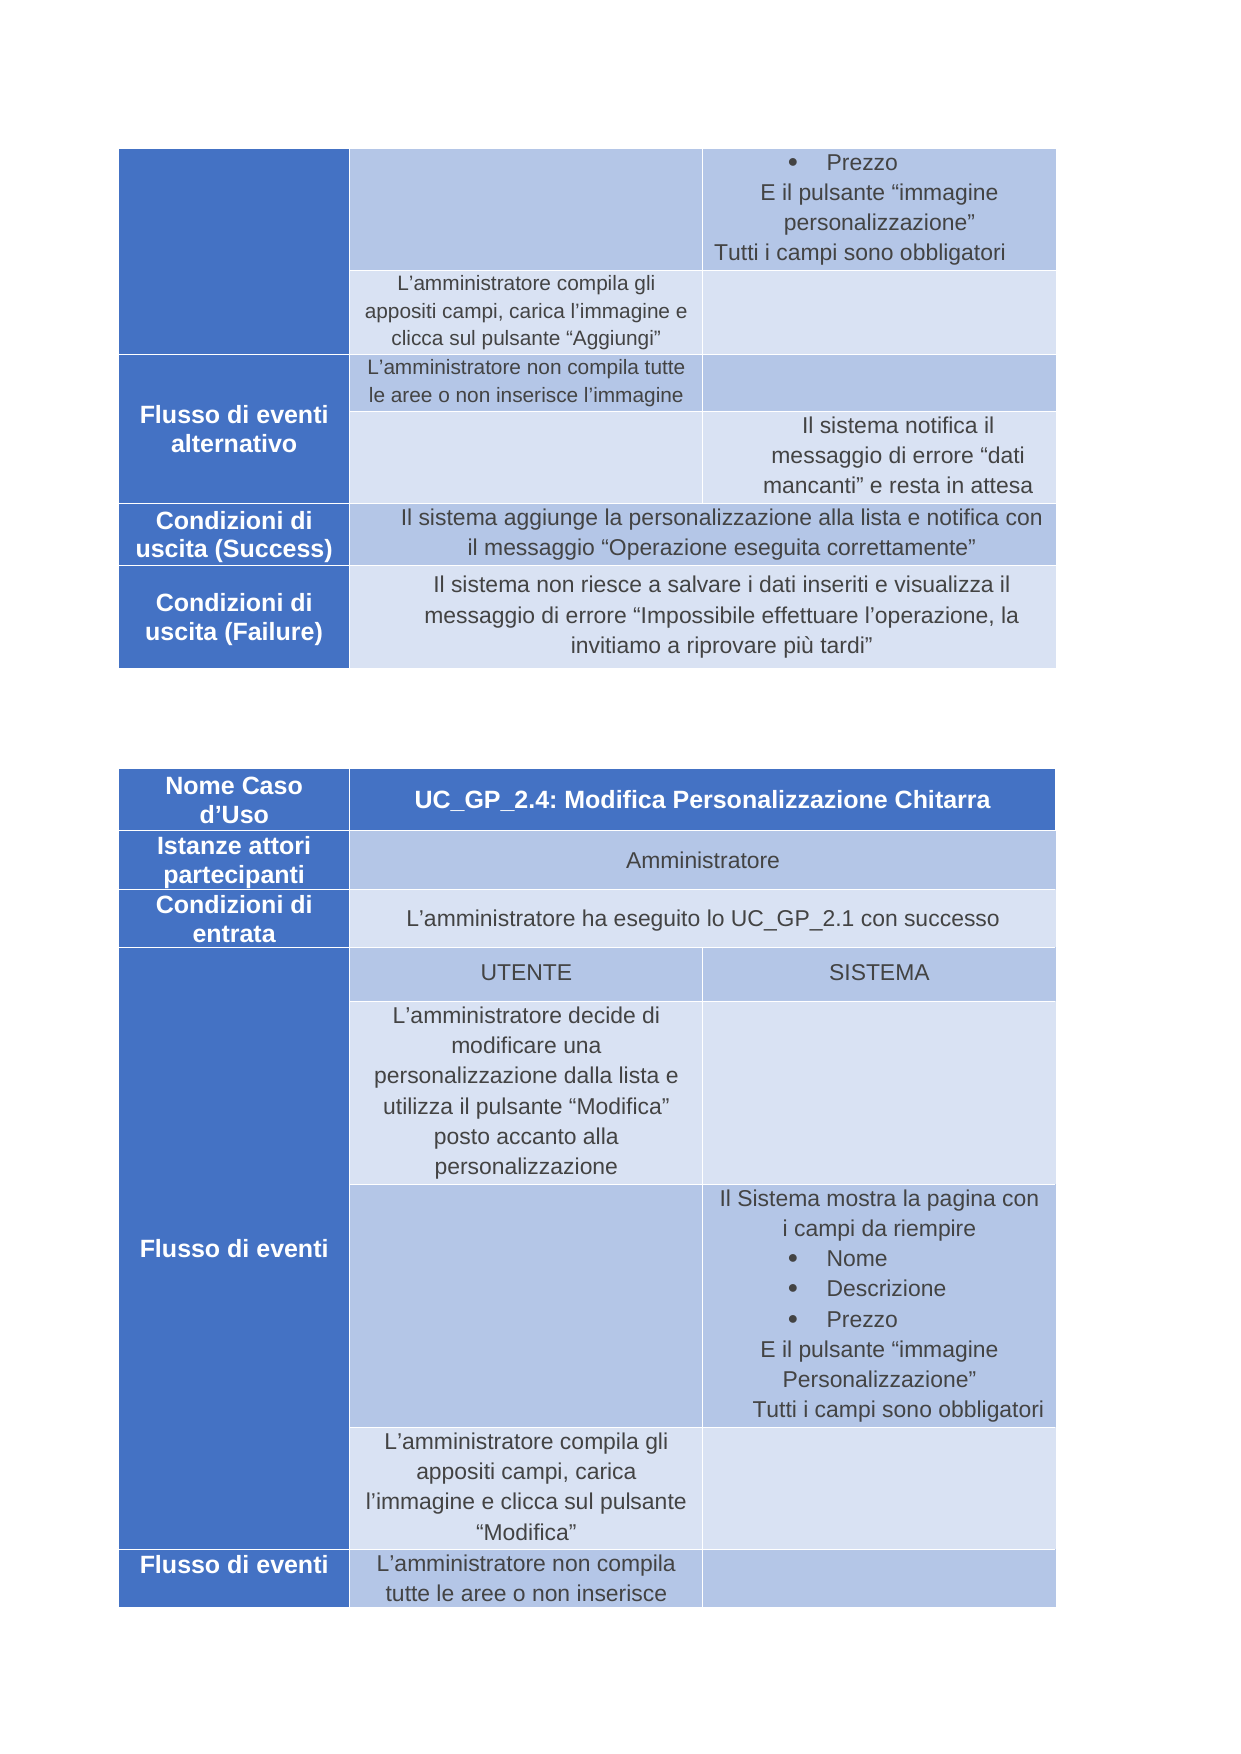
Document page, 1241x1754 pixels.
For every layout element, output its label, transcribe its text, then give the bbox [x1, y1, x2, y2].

table_cell [350, 1185, 702, 1427]
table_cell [119, 1550, 349, 1607]
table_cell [350, 1550, 702, 1607]
table_cell UTENTE [350, 948, 702, 1001]
table_cell L’amministratore ha eseguito lo UC_GP_2.1 con successo [350, 889, 1056, 947]
table_cell [703, 355, 1056, 411]
table_cell L’amministratore compila gli appositi campi, carica l’immagine e clicca sul pulsante “Modifica” [350, 1428, 702, 1549]
table_cell [350, 412, 702, 503]
table_cell Condizioni di entrata [119, 890, 349, 947]
table_cell Il Sistema mostra la pagina con i campi da riempire Nome Descrizione Prezzo E il pulsante “immagine Personalizzazione” Tutti i campi sono obbligatori [703, 1184, 1056, 1427]
table_cell [703, 271, 1056, 354]
table_cell [703, 1427, 1056, 1549]
table_cell Istanze attori partecipanti [119, 831, 349, 889]
table_cell Flusso di eventi alternativo [119, 355, 349, 503]
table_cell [703, 149, 1056, 270]
table_header Nome Caso d’Uso [119, 769, 349, 830]
table_header UC_GP_2.4: Modifica Personalizzazione Chitarra [350, 769, 1055, 830]
table_cell [703, 1001, 1056, 1184]
table_cell L’amministratore compila gli appositi campi, carica l’immagine e clicca sul pulsante “Aggiungi” [350, 271, 702, 354]
table_cell SISTEMA [703, 947, 1056, 1001]
table_cell Amministratore [350, 831, 1056, 889]
table_cell Condizioni di uscita (Success) [119, 504, 349, 565]
table_cell Il sistema notifica il messaggio di errore “dati mancanti” e resta in attesa [703, 412, 1056, 503]
table_cell L’amministratore decide di modificare una personalizzazione dalla lista e utilizza il pulsante “Modifica” posto accanto alla personalizzazione [350, 1002, 702, 1184]
table_cell Condizioni di uscita (Failure) [119, 566, 349, 668]
table_cell Flusso di eventi [119, 948, 349, 1549]
table_cell Il sistema non riesce a salvare i dati inseriti e visualizza il messaggio di errore “Impossibile effettuare l’operazione, la invitiamo a riprovare più tardi” [350, 566, 1056, 668]
table_cell [703, 1549, 1056, 1607]
table_cell [350, 149, 702, 270]
table_cell Il sistema aggiunge la personalizzazione alla lista e notifica con il messaggio “Operazione eseguita correttamente” [350, 504, 1056, 565]
table_cell L’amministratore non compila tutte le aree o non inserisce l’immagine [350, 355, 702, 411]
